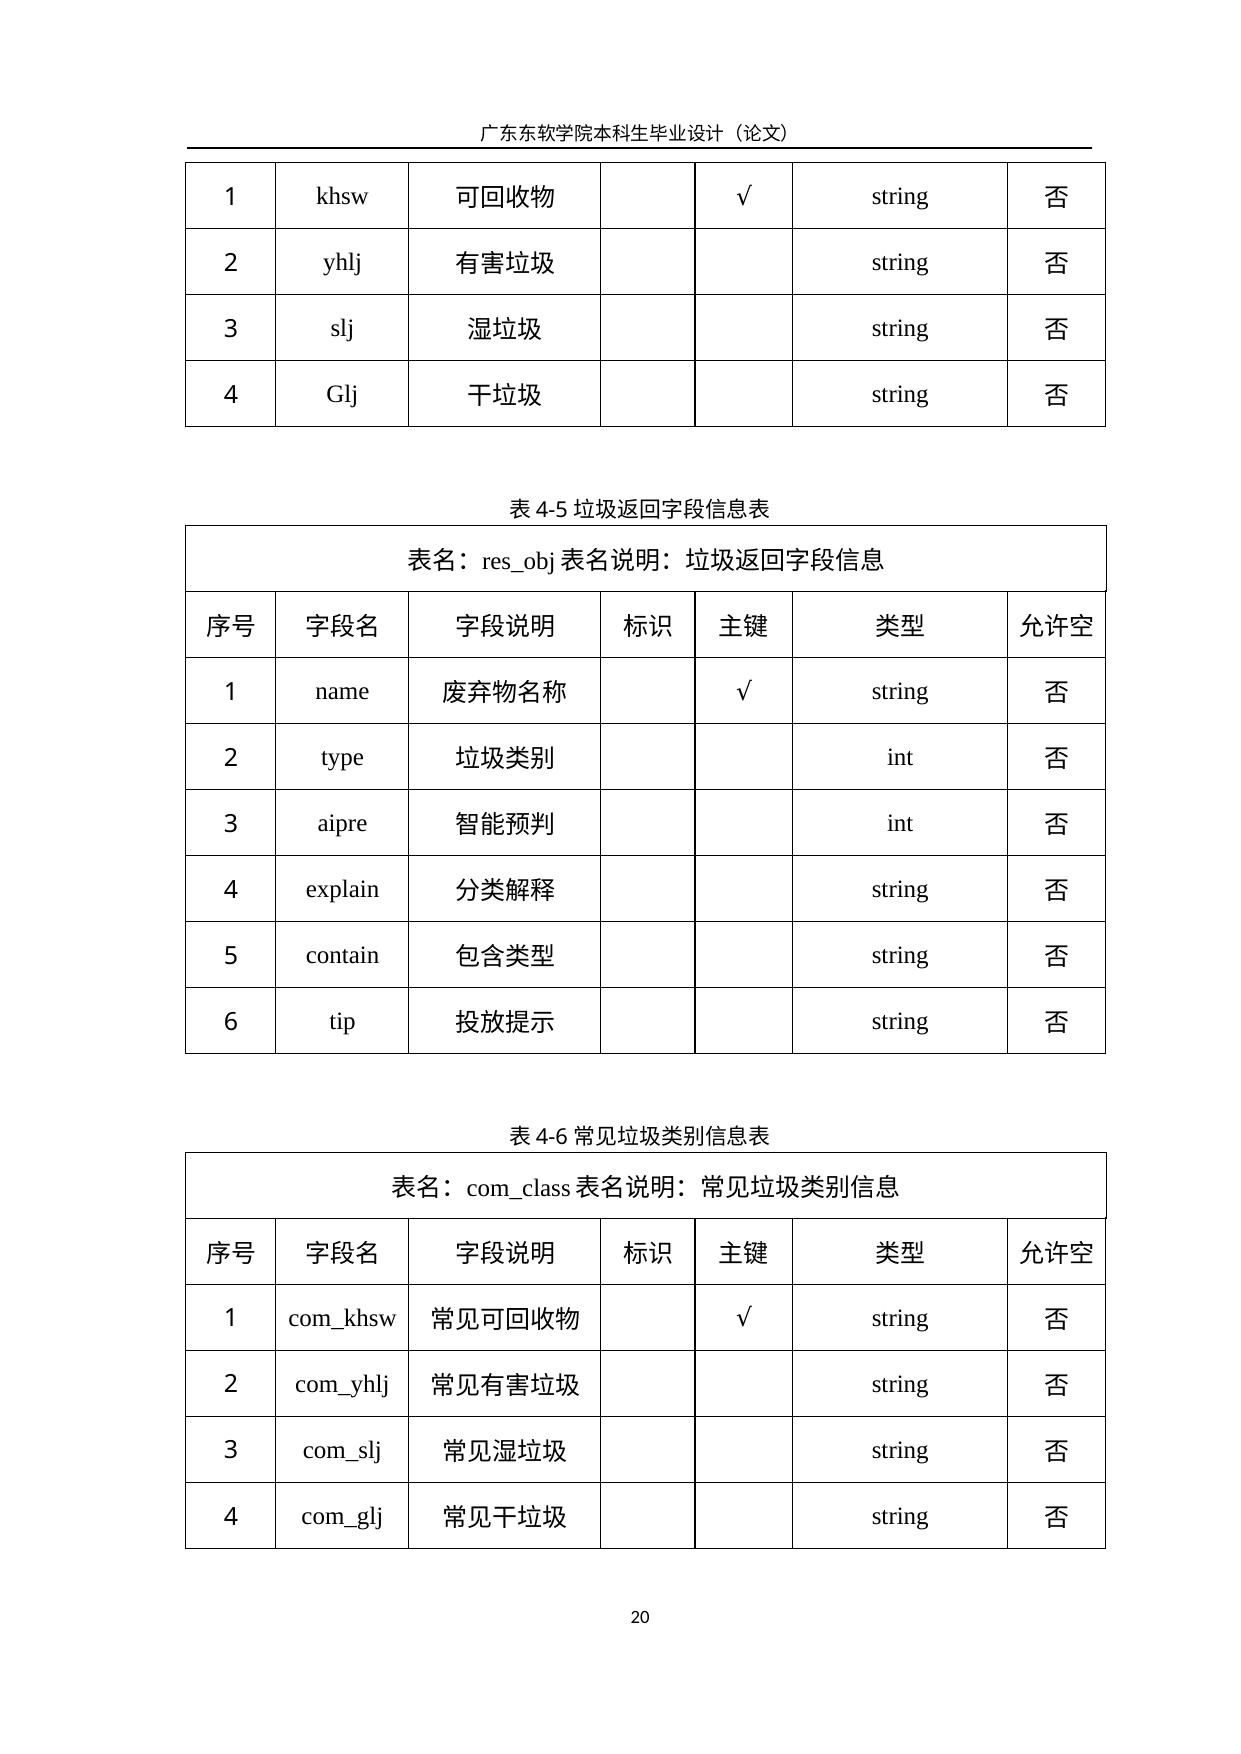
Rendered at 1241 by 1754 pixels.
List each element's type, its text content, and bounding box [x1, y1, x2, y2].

table_cell Glj [276, 361, 408, 426]
table_cell [601, 1417, 694, 1482]
table_cell 否 [1008, 856, 1105, 921]
table_cell aipre [276, 790, 408, 855]
table_cell 允许空 [1008, 1219, 1105, 1284]
table_cell [601, 658, 694, 723]
table_cell 类型 [793, 1219, 1007, 1284]
table_cell 字段名 [276, 592, 408, 657]
table_cell string [793, 988, 1007, 1053]
table_cell 4 [186, 856, 275, 921]
table_cell 6 [186, 988, 275, 1053]
table_cell int [793, 724, 1007, 789]
table_cell 允许空 [1008, 592, 1105, 657]
table_cell string [793, 922, 1007, 987]
table_cell [601, 922, 694, 987]
table_cell com_glj [276, 1483, 408, 1548]
table_cell 否 [1008, 724, 1105, 789]
text 表4-6 常见垃圾类别信息表 [187, 1119, 1092, 1152]
table_cell 1 [186, 658, 275, 723]
table_cell [696, 361, 792, 426]
table_cell [696, 922, 792, 987]
table_cell string [793, 1351, 1007, 1416]
table_cell 5 [186, 922, 275, 987]
table_cell [601, 295, 694, 360]
table_cell 字段说明 [409, 1219, 600, 1284]
table_cell string [793, 1417, 1007, 1482]
table_cell 4 [186, 361, 275, 426]
table_cell 字段名 [276, 1219, 408, 1284]
table_cell yhlj [276, 229, 408, 294]
table_cell 否 [1008, 229, 1105, 294]
table_cell [601, 724, 694, 789]
table_cell [601, 229, 694, 294]
table_cell 3 [186, 1417, 275, 1482]
table_cell 常见干垃圾 [409, 1483, 600, 1548]
table_cell [601, 988, 694, 1053]
table_cell 4 [186, 1483, 275, 1548]
table_cell [696, 1417, 792, 1482]
table_cell 2 [186, 724, 275, 789]
table_cell [601, 163, 694, 228]
table_cell [601, 856, 694, 921]
table_cell 类型 [793, 592, 1007, 657]
table_cell 否 [1008, 988, 1105, 1053]
table_cell √ [696, 163, 792, 228]
table_cell com_slj [276, 1417, 408, 1482]
table_cell tip [276, 988, 408, 1053]
table_cell [601, 1285, 694, 1350]
table_cell 可回收物 [409, 163, 600, 228]
table_cell 标识 [601, 592, 694, 657]
table_cell string [793, 295, 1007, 360]
table_header 表名：com_class表名说明：常见垃圾类别信息 [186, 1153, 1106, 1218]
table_cell 主键 [696, 592, 792, 657]
table_cell name [276, 658, 408, 723]
table_cell [696, 295, 792, 360]
table_cell [601, 1351, 694, 1416]
table_cell string [793, 658, 1007, 723]
table_cell explain [276, 856, 408, 921]
table_cell [601, 790, 694, 855]
table_cell [601, 361, 694, 426]
table_cell string [793, 1483, 1007, 1548]
table_cell 否 [1008, 658, 1105, 723]
table_cell 否 [1008, 361, 1105, 426]
table_cell 3 [186, 790, 275, 855]
table_cell 2 [186, 229, 275, 294]
table_cell slj [276, 295, 408, 360]
table_cell 垃圾类别 [409, 724, 600, 789]
table_cell 字段说明 [409, 592, 600, 657]
table_cell string [793, 856, 1007, 921]
table_cell [696, 229, 792, 294]
table_cell string [793, 361, 1007, 426]
table_cell [696, 1351, 792, 1416]
table_cell √ [696, 658, 792, 723]
table_cell 否 [1008, 1285, 1105, 1350]
table_cell 否 [1008, 1351, 1105, 1416]
table_cell [696, 790, 792, 855]
table_cell 智能预判 [409, 790, 600, 855]
table_cell khsw [276, 163, 408, 228]
table_cell 包含类型 [409, 922, 600, 987]
table_cell com_yhlj [276, 1351, 408, 1416]
table_cell 1 [186, 163, 275, 228]
table_cell 否 [1008, 163, 1105, 228]
table_cell contain [276, 922, 408, 987]
table_cell 序号 [186, 1219, 275, 1284]
table_cell 1 [186, 1285, 275, 1350]
table_cell 常见有害垃圾 [409, 1351, 600, 1416]
table_cell com_khsw [276, 1285, 408, 1350]
table_cell [696, 724, 792, 789]
table_cell 投放提示 [409, 988, 600, 1053]
text 表4-5 垃圾返回字段信息表 [187, 492, 1092, 525]
table_cell string [793, 229, 1007, 294]
table_cell 主键 [696, 1219, 792, 1284]
table_cell 有害垃圾 [409, 229, 600, 294]
table_cell 干垃圾 [409, 361, 600, 426]
table_cell 分类解释 [409, 856, 600, 921]
table_cell int [793, 790, 1007, 855]
table_cell 否 [1008, 790, 1105, 855]
table_cell 2 [186, 1351, 275, 1416]
table_cell 否 [1008, 1483, 1105, 1548]
table_cell type [276, 724, 408, 789]
table_cell string [793, 163, 1007, 228]
table_cell [696, 856, 792, 921]
table_cell 序号 [186, 592, 275, 657]
table_cell 否 [1008, 922, 1105, 987]
table_cell √ [696, 1285, 792, 1350]
table_cell string [793, 1285, 1007, 1350]
table_cell [601, 1483, 694, 1548]
table_cell 标识 [601, 1219, 694, 1284]
table_cell 常见湿垃圾 [409, 1417, 600, 1482]
table_cell 湿垃圾 [409, 295, 600, 360]
table_cell 否 [1008, 295, 1105, 360]
table_cell 废弃物名称 [409, 658, 600, 723]
table_cell 3 [186, 295, 275, 360]
table_cell 常见可回收物 [409, 1285, 600, 1350]
table_header 表名：res_obj表名说明：垃圾返回字段信息 [186, 526, 1106, 591]
table_cell [696, 1483, 792, 1548]
table_cell [696, 988, 792, 1053]
table_cell 否 [1008, 1417, 1105, 1482]
